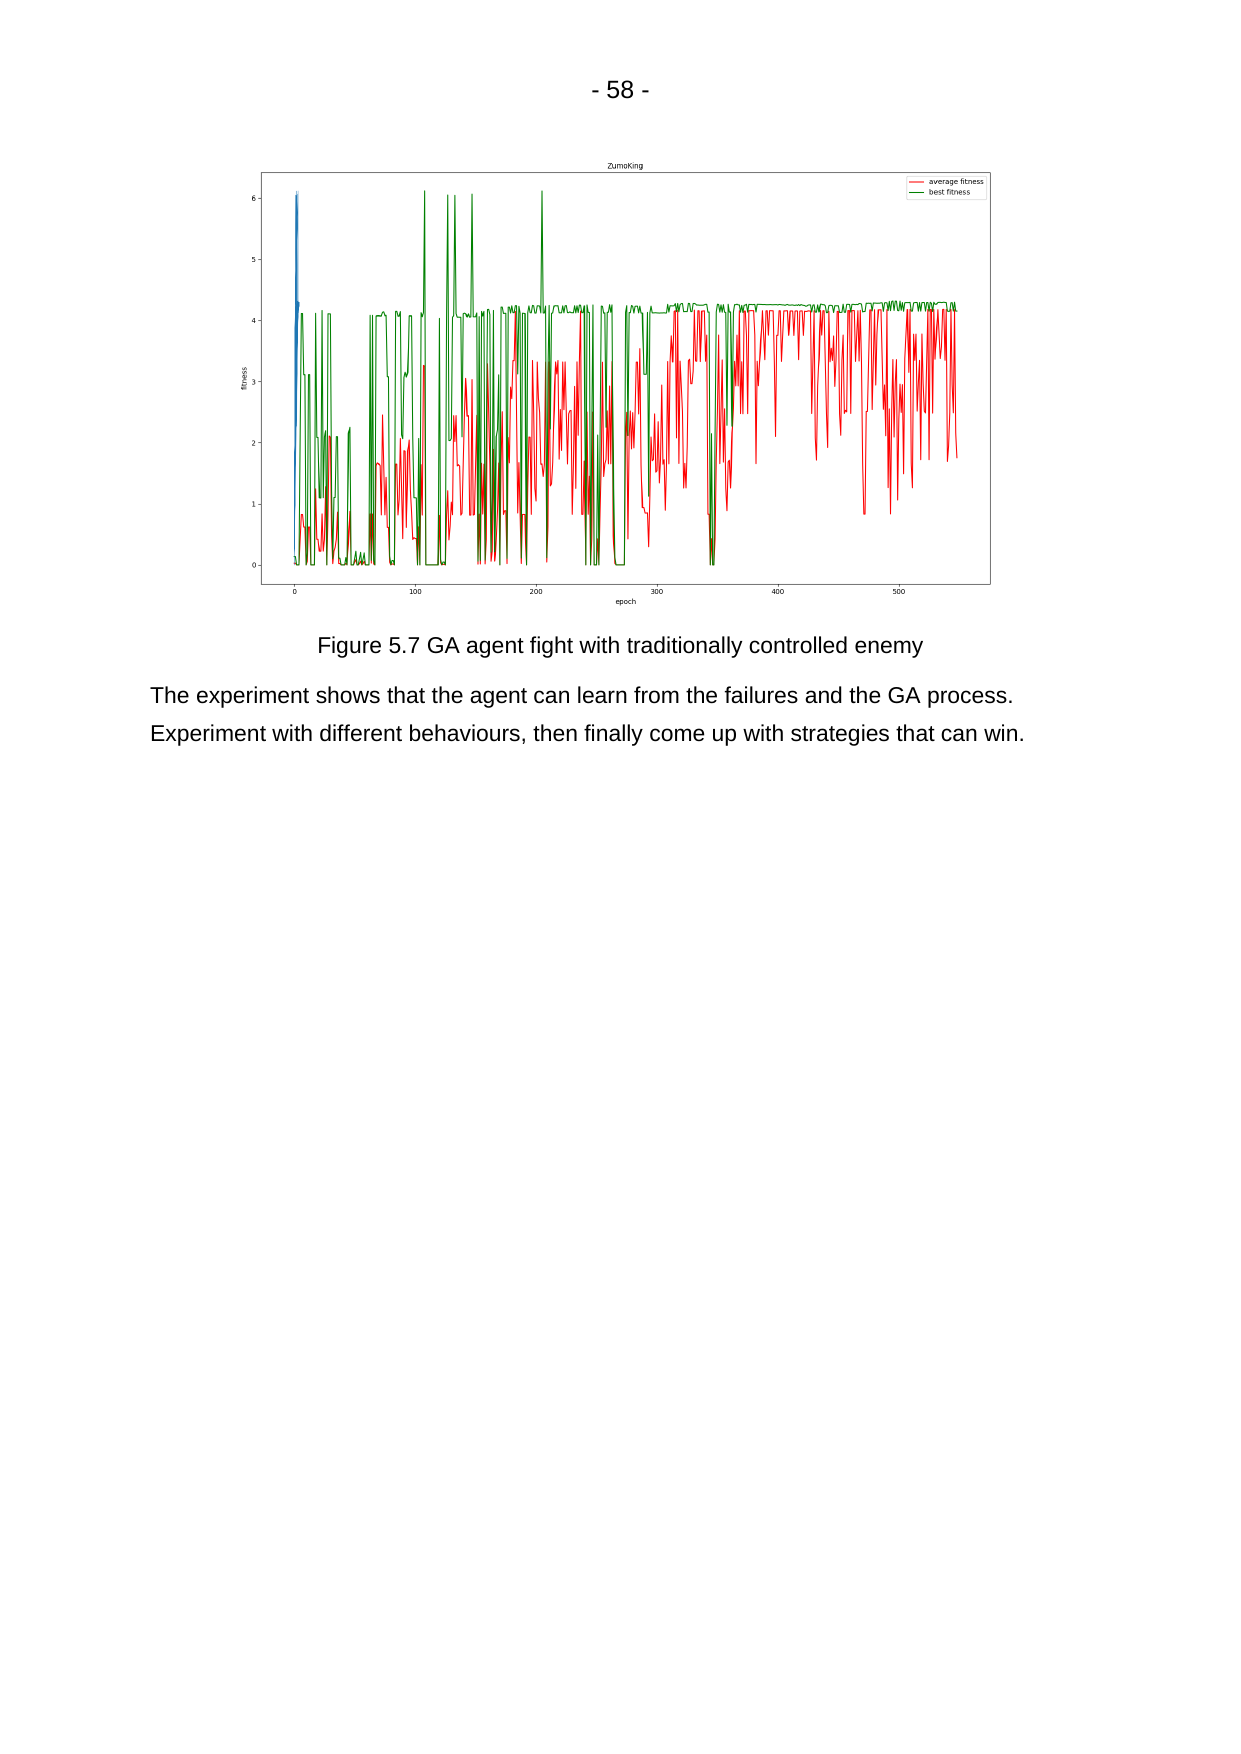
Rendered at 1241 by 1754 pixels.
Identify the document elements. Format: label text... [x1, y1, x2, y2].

picture [226, 150, 1014, 609]
text The experiment shows that the agent can learn from the failures and the GA process. Experiment with different behaviours, then finally come up with strategies that can win. [150, 671, 1090, 746]
text Figure 5.7 GA agent fight with traditionally controlled enemy [150, 621, 1090, 659]
